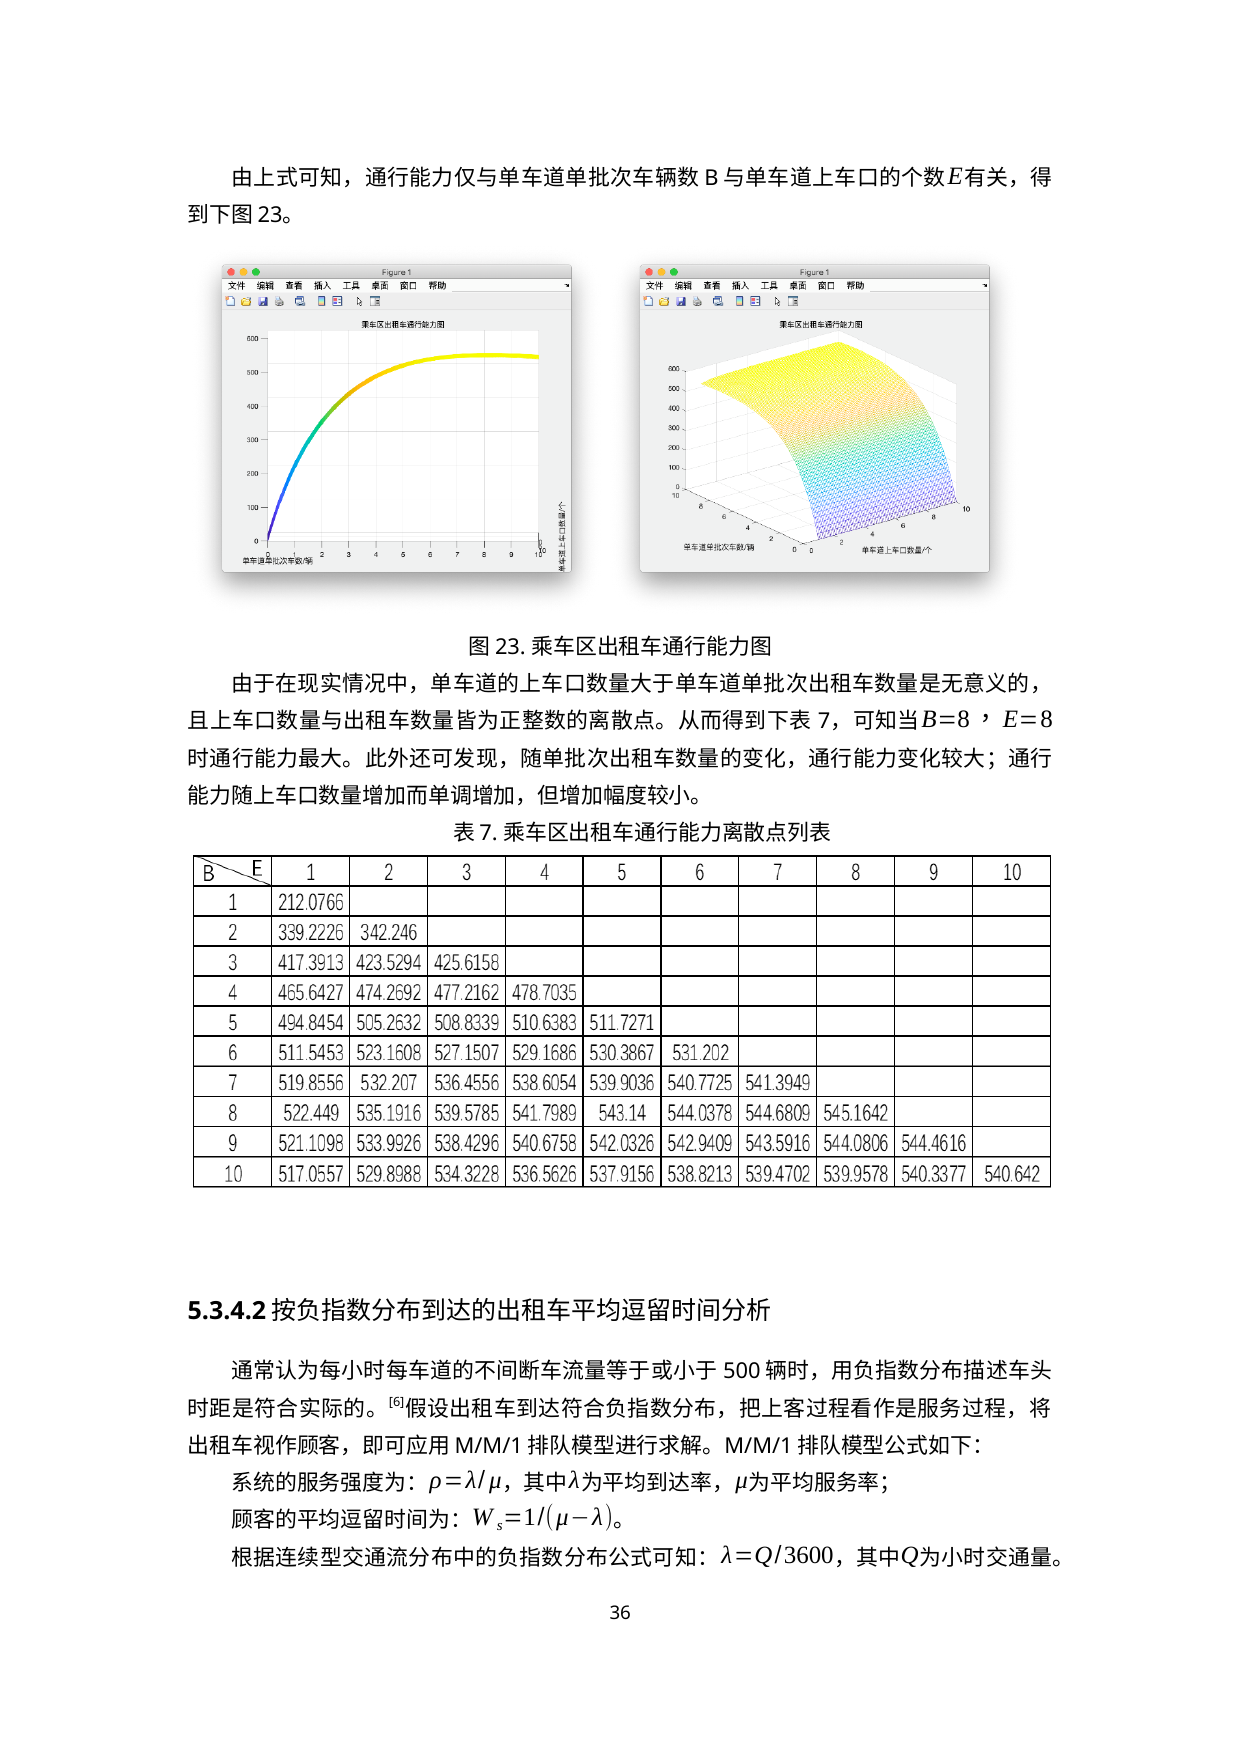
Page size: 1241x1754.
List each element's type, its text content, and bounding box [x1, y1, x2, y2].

picture [187, 852, 1053, 1188]
text 通常认为每小时每车道的不间断车流量等于或小于500辆时，用负指数分布描述车头时距是符合实际的。[6]假设出租车到达符合负指数分布，把上客过程看作是服务过程，将出租车视作顾客，即可应用M/M/1排队模型进行求解。M/M/1排队模型公式如下： [187, 1353, 1053, 1460]
text 图23. 乘车区出租车通行能力图 [187, 629, 1053, 661]
text 由上式可知，通行能力仅与单车道单批次车辆数B与单车道上车口的个数有关，得到下图23。 [187, 160, 1053, 229]
picture [187, 241, 1024, 618]
text 系统的服务强度为：，其中为平均到达率，为平均服务率； [187, 1465, 1053, 1497]
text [187, 1539, 1053, 1572]
text 由于在现实情况中，单车道的上车口数量大于单车道单批次出租车数量是无意义的，且上车口数量与出租车数量皆为正整数的离散点。从而得到下表7，可知当时通行能力最大。此外还可发现，随单批次出租车数量的变化，通行能力变化较大；通行能力随上车口数量增加而单调增加，但增加幅度较小。 [187, 666, 1053, 810]
text 顾客的平均逗留时间为：。 [187, 1502, 1053, 1534]
subtitle 5.3.4.2按负指数分布到达的出租车平均逗留时间分析 [187, 1276, 1053, 1341]
text 表7. 乘车区出租车通行能力离散点列表 [187, 815, 1053, 847]
